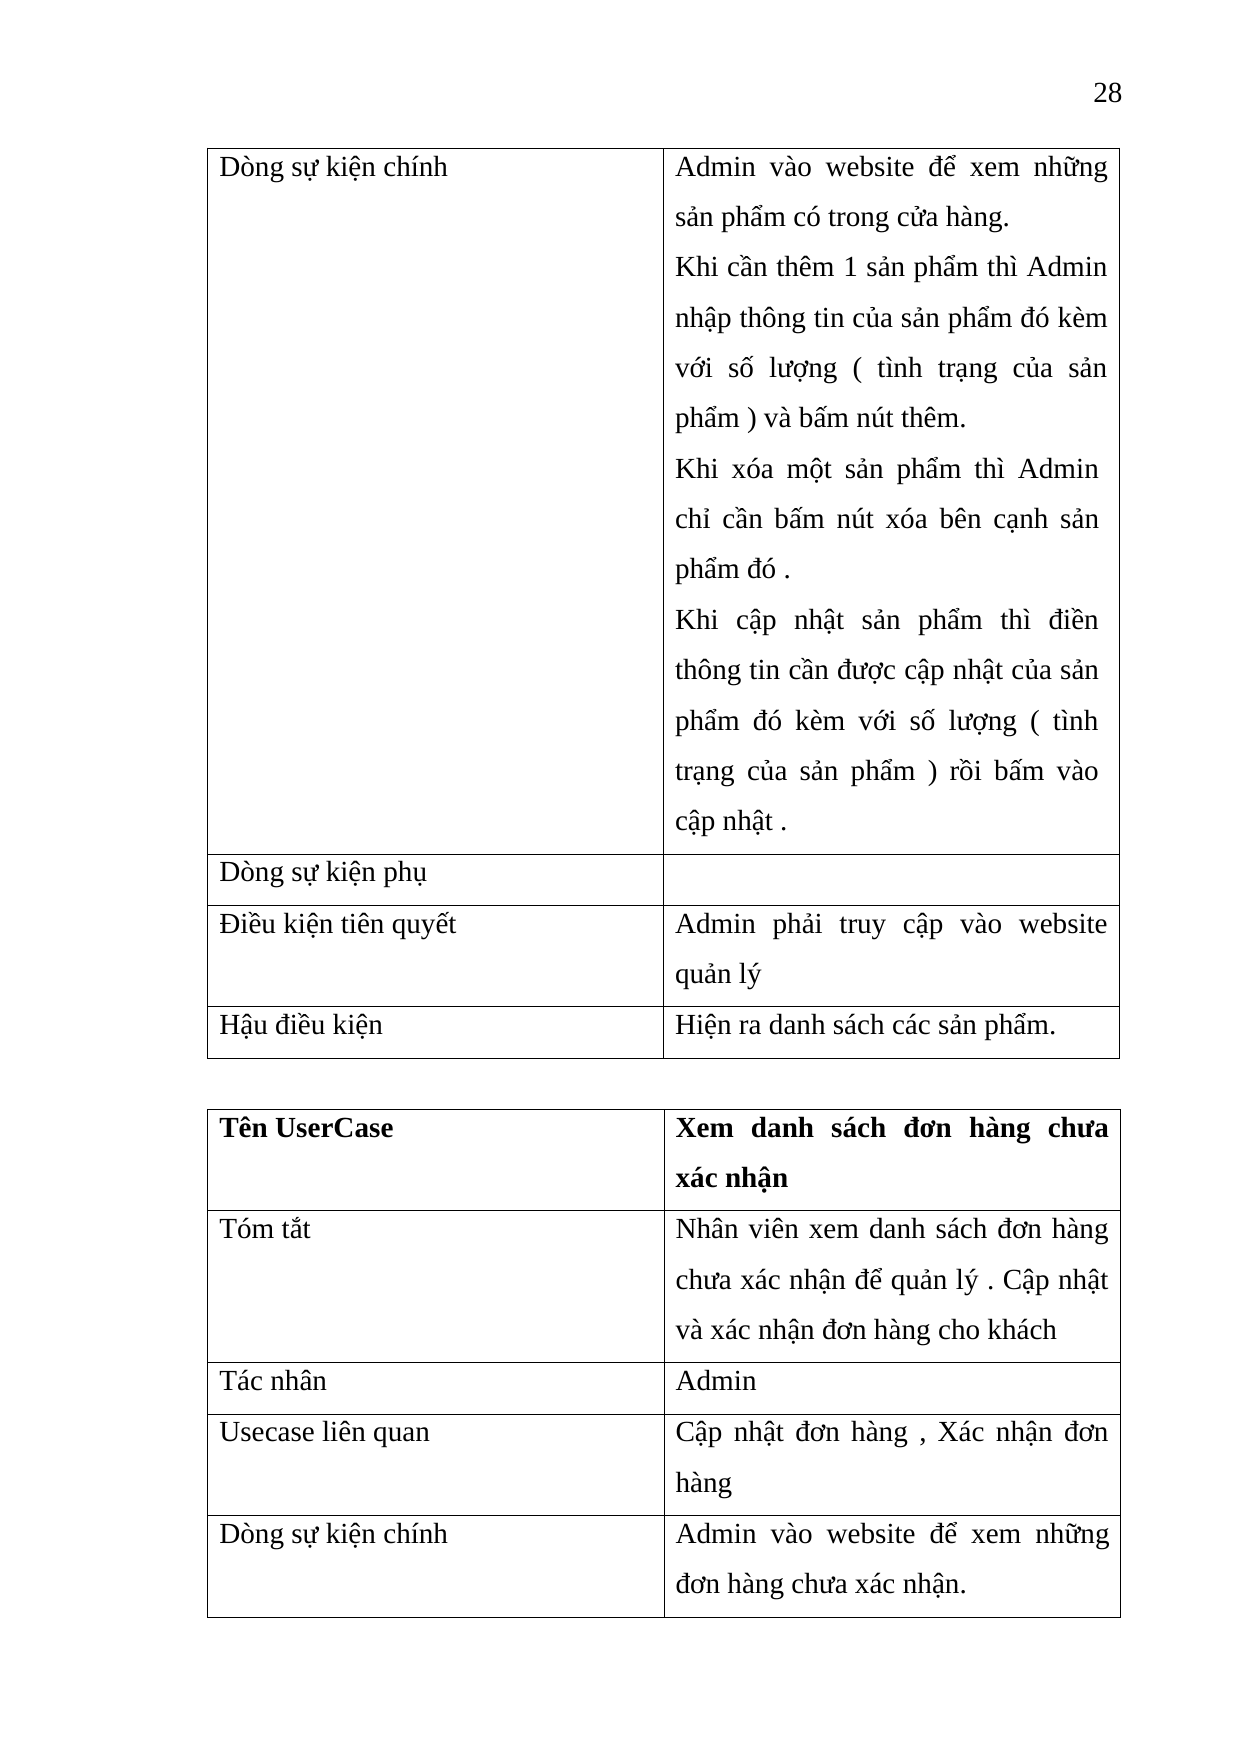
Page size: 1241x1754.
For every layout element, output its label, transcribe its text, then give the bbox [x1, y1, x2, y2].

table_cell Nhân viên xem danh sách đơn hàng chưa xác nhận để quản lý . Cập nhật và xác nhận đơn hàng cho khách [665, 1211, 1120, 1362]
table_cell Admin phải truy cập vào website quản lý [664, 906, 1119, 1006]
table_cell Dòng sự kiện chính [208, 149, 663, 853]
table_header Xem danh sách đơn hàng chưa xác nhận [665, 1110, 1120, 1210]
table_cell Admin vào website để xem những sản phẩm có trong cửa hàng. Khi cần thêm 1 sản phẩm thì Admin nhập thông tin của sản phẩm đó kèm với số lượng ( tình trạng của sản phẩm ) và bấm nút thêm. Khi xóa một sản phẩm thì Admin chỉ cần bấm nút xóa bên cạnh sản phẩm đó . Khi cập nhật sản phẩm thì điền thông tin cần được cập nhật của sản phẩm đó kèm với số lượng ( tình trạng của sản phẩm ) rồi bấm vào cập nhật . [664, 149, 1119, 853]
table_cell Admin [665, 1363, 1120, 1413]
table_cell Usecase liên quan [208, 1415, 664, 1515]
table_cell Admin vào website để xem những đơn hàng chưa xác nhận. [665, 1516, 1120, 1617]
table_cell Điều kiện tiên quyết [208, 906, 663, 1006]
table_header Tên UserCase [208, 1110, 664, 1210]
table_cell Tác nhân [208, 1363, 664, 1413]
table_cell Tóm tắt [208, 1211, 664, 1362]
table_cell Dòng sự kiện chính [208, 1516, 664, 1617]
table_cell Hiện ra danh sách các sản phẩm. [664, 1007, 1119, 1057]
table_cell Hậu điều kiện [208, 1007, 663, 1057]
table_cell Dòng sự kiện phụ [208, 855, 663, 905]
table_cell Cập nhật đơn hàng , Xác nhận đơn hàng [665, 1415, 1120, 1515]
table_cell [664, 855, 1119, 905]
